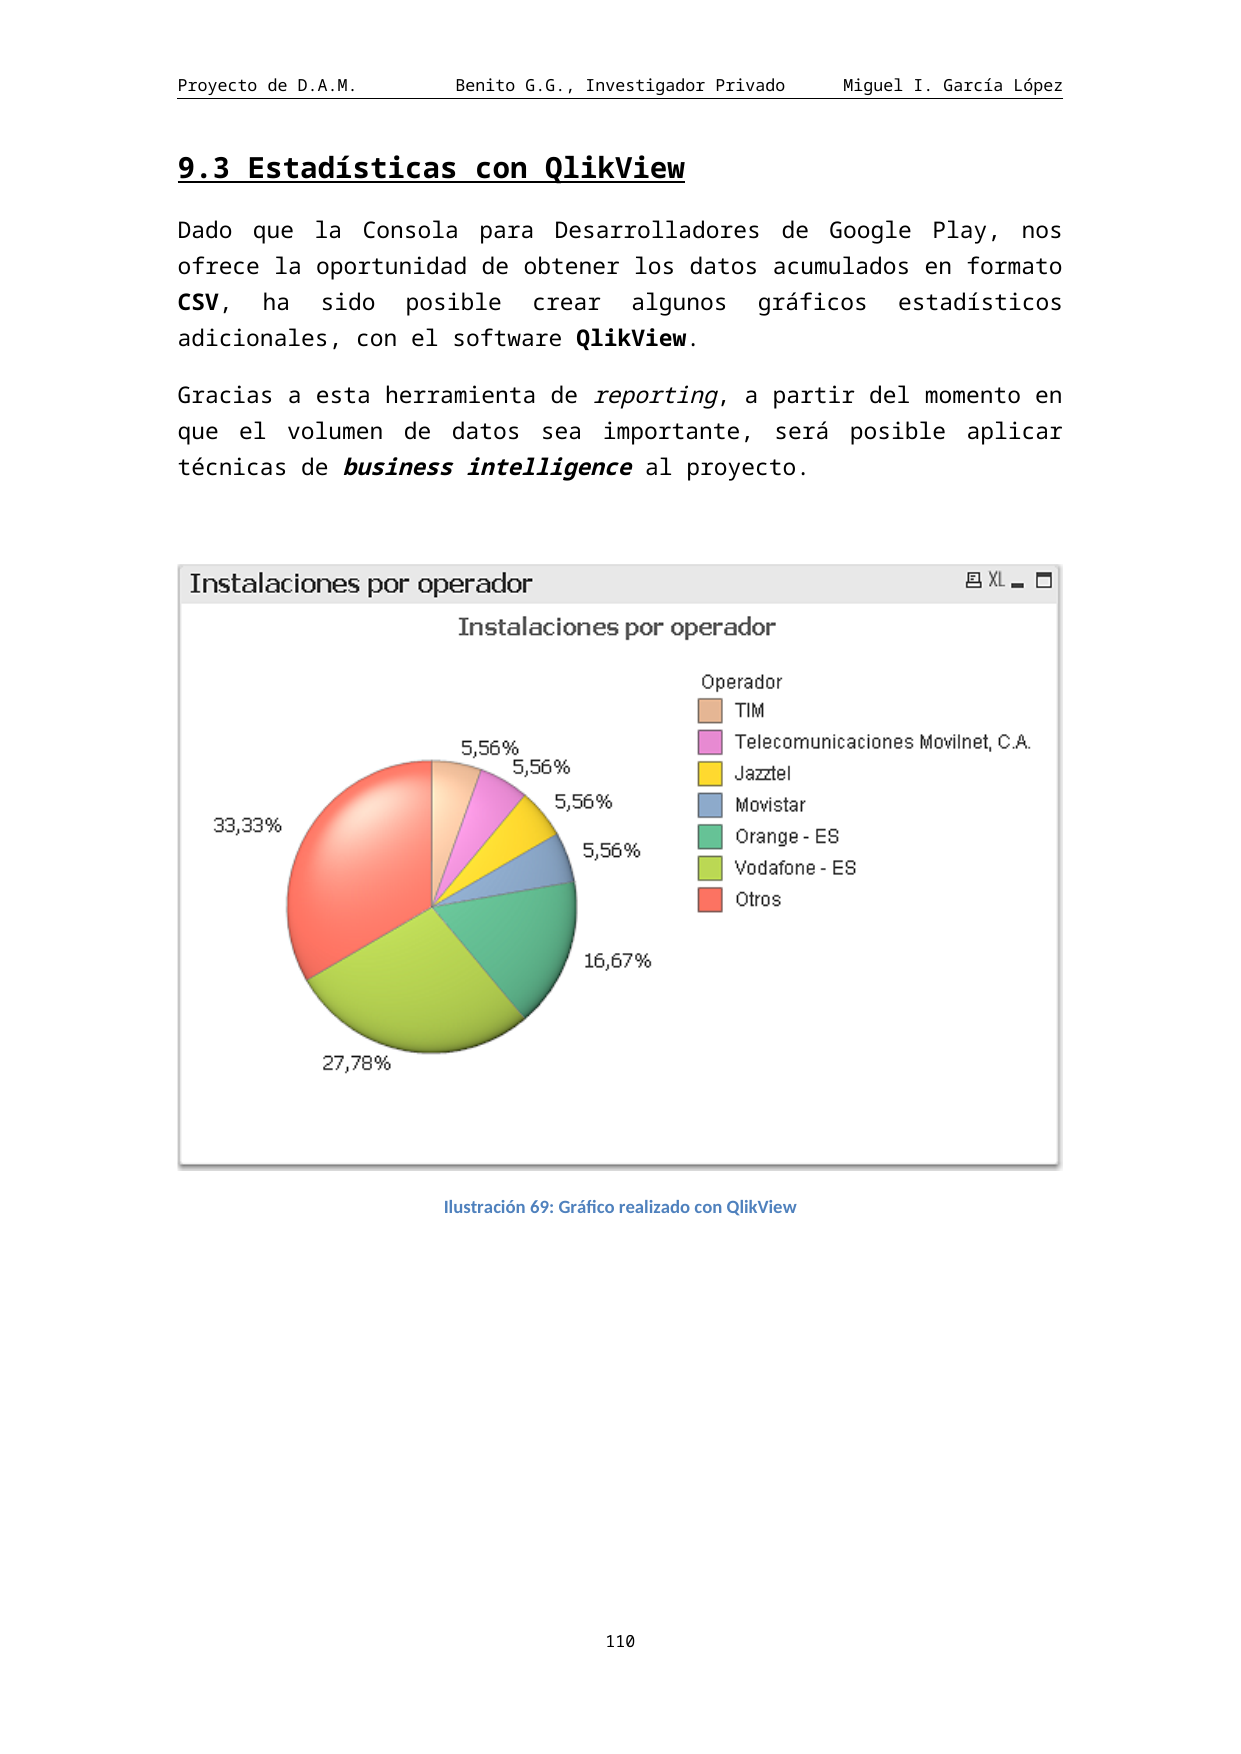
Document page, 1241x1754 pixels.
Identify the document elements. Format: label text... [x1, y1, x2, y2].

text Dado que la Consola para Desarrolladores de Google Play, nos ofrece la oportunidad de obtener los datos acumulados en formato CSV, ha sido posible crear algunos gráficos estadísticos adicionales, con el software QlikView. [177, 214, 1063, 353]
text Gracias a esta herramienta de reporting, a partir del momento en que el volumen de datos sea importante, será posible aplicar técnicas de business intelligence al proyecto. [177, 379, 1063, 482]
text 9.3 Estadísticas con QlikView [177, 148, 1063, 187]
